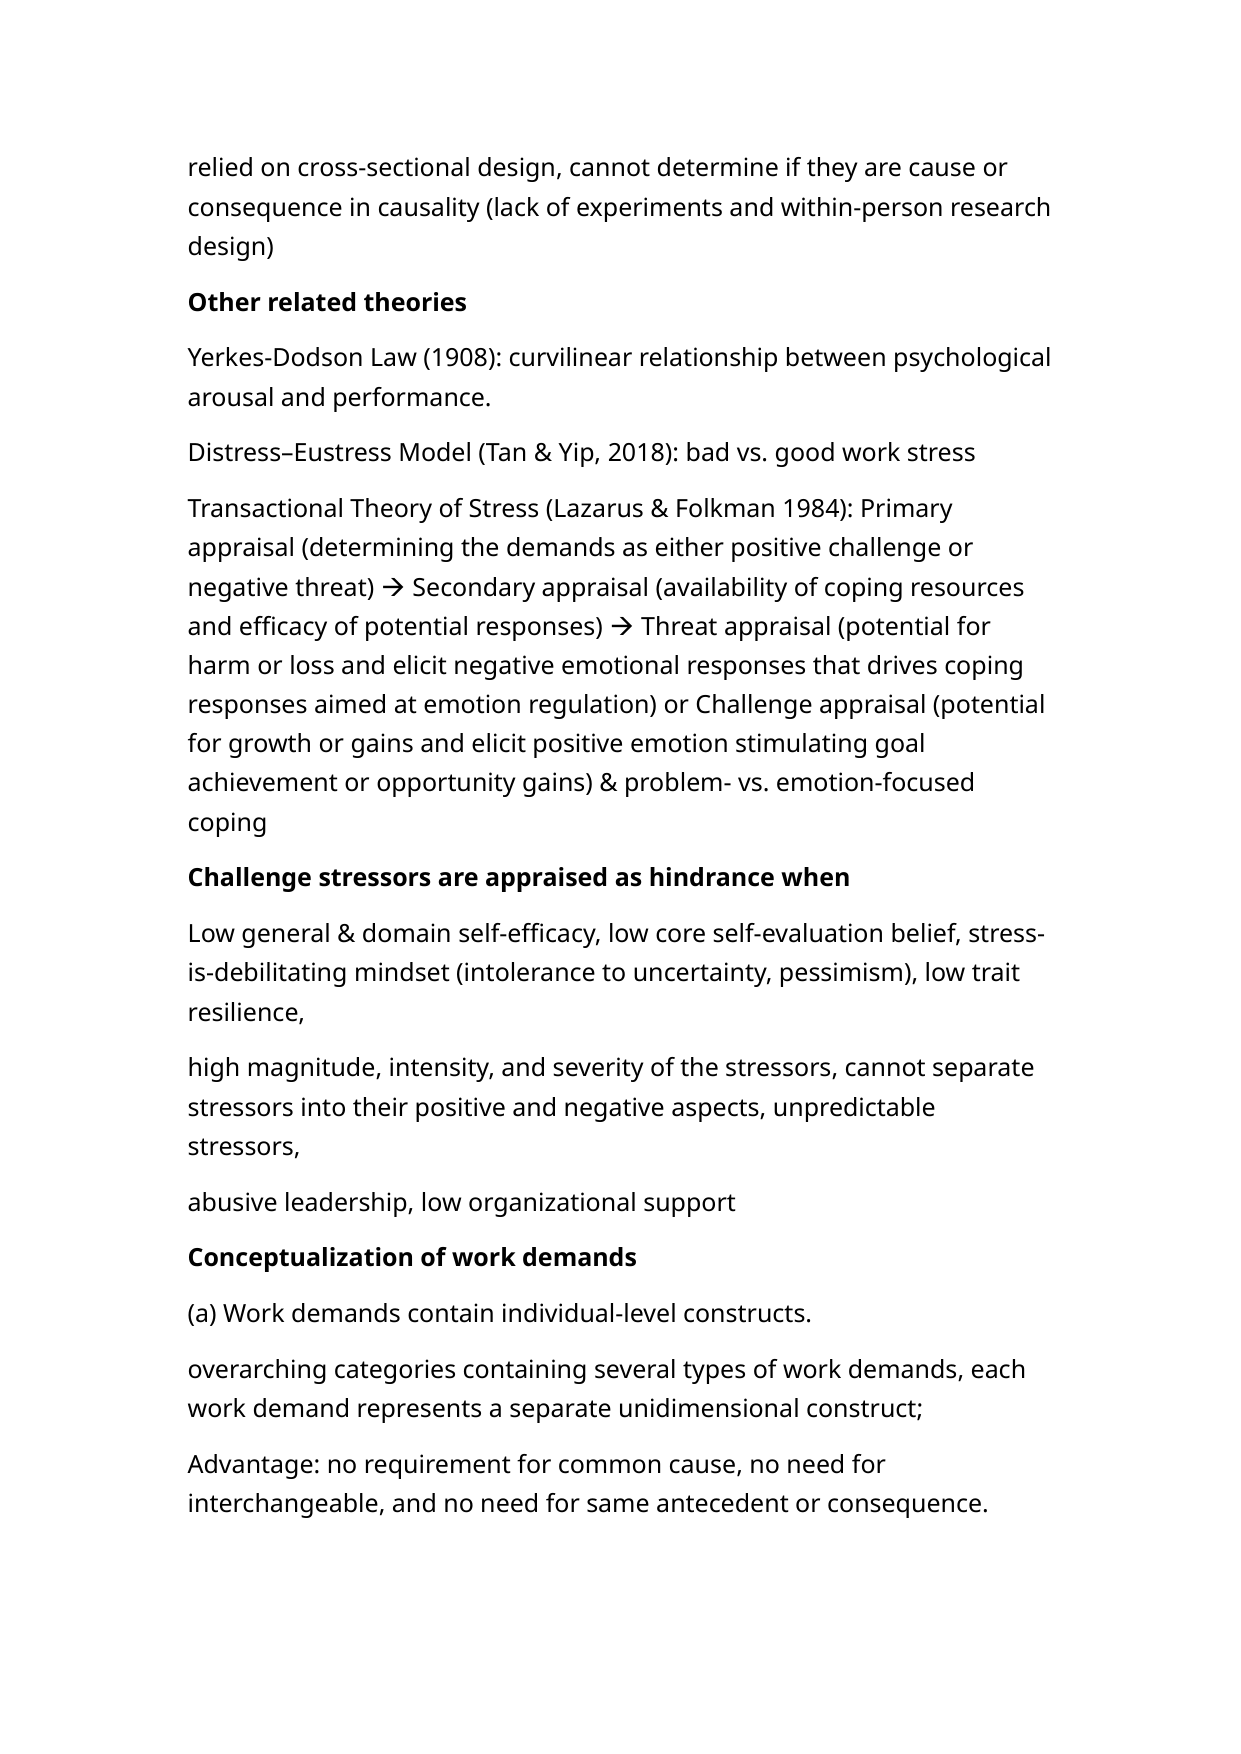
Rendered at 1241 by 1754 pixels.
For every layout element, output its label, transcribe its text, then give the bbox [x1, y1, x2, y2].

text abusive leadership, low organizational support [187, 1184, 1053, 1218]
text Transactional Theory of Stress (Lazarus & Folkman 1984): Primary appraisal (determining the demands as either positive challenge or negative threat) Secondary appraisal (availability of coping resources and efficacy of potential responses) Threat appraisal (potential for harm or loss and elicit negative emotional responses that drives coping responses aimed at emotion regulation) or Challenge appraisal (potential for growth or gains and elicit positive emotion stimulating goal achievement or opportunity gains) & problem- vs. emotion-focused coping [187, 491, 1053, 838]
text high magnitude, intensity, and severity of the stressors, cannot separate stressors into their positive and negative aspects, unpredictable stressors, [187, 1050, 1053, 1162]
text Advantage: no requirement for common cause, no need for interchangeable, and no need for same antecedent or consequence. [187, 1447, 1053, 1520]
text overarching categories containing several types of work demands, each work demand represents a separate unidimensional construct; [187, 1352, 1053, 1425]
text (a) Work demands contain individual-level constructs. [187, 1296, 1053, 1330]
text Distress–Eustress Model (Tan & Yip, 2018): bad vs. good work stress [187, 435, 1053, 469]
text Yerkes-Dodson Law (1908): curvilinear relationship between psychological arousal and performance. [187, 340, 1053, 413]
text relied on cross-sectional design, cannot determine if they are cause or consequence in causality (lack of experiments and within-person research design) [187, 150, 1053, 262]
text Challenge stressors are appraised as hindrance when [187, 860, 1053, 894]
text Conceptualization of work demands [187, 1240, 1053, 1274]
text Low general & domain self-efficacy, low core self-evaluation belief, stress-is-debilitating mindset (intolerance to uncertainty, pessimism), low trait resilience, [187, 916, 1053, 1028]
text Other related theories [187, 284, 1053, 318]
